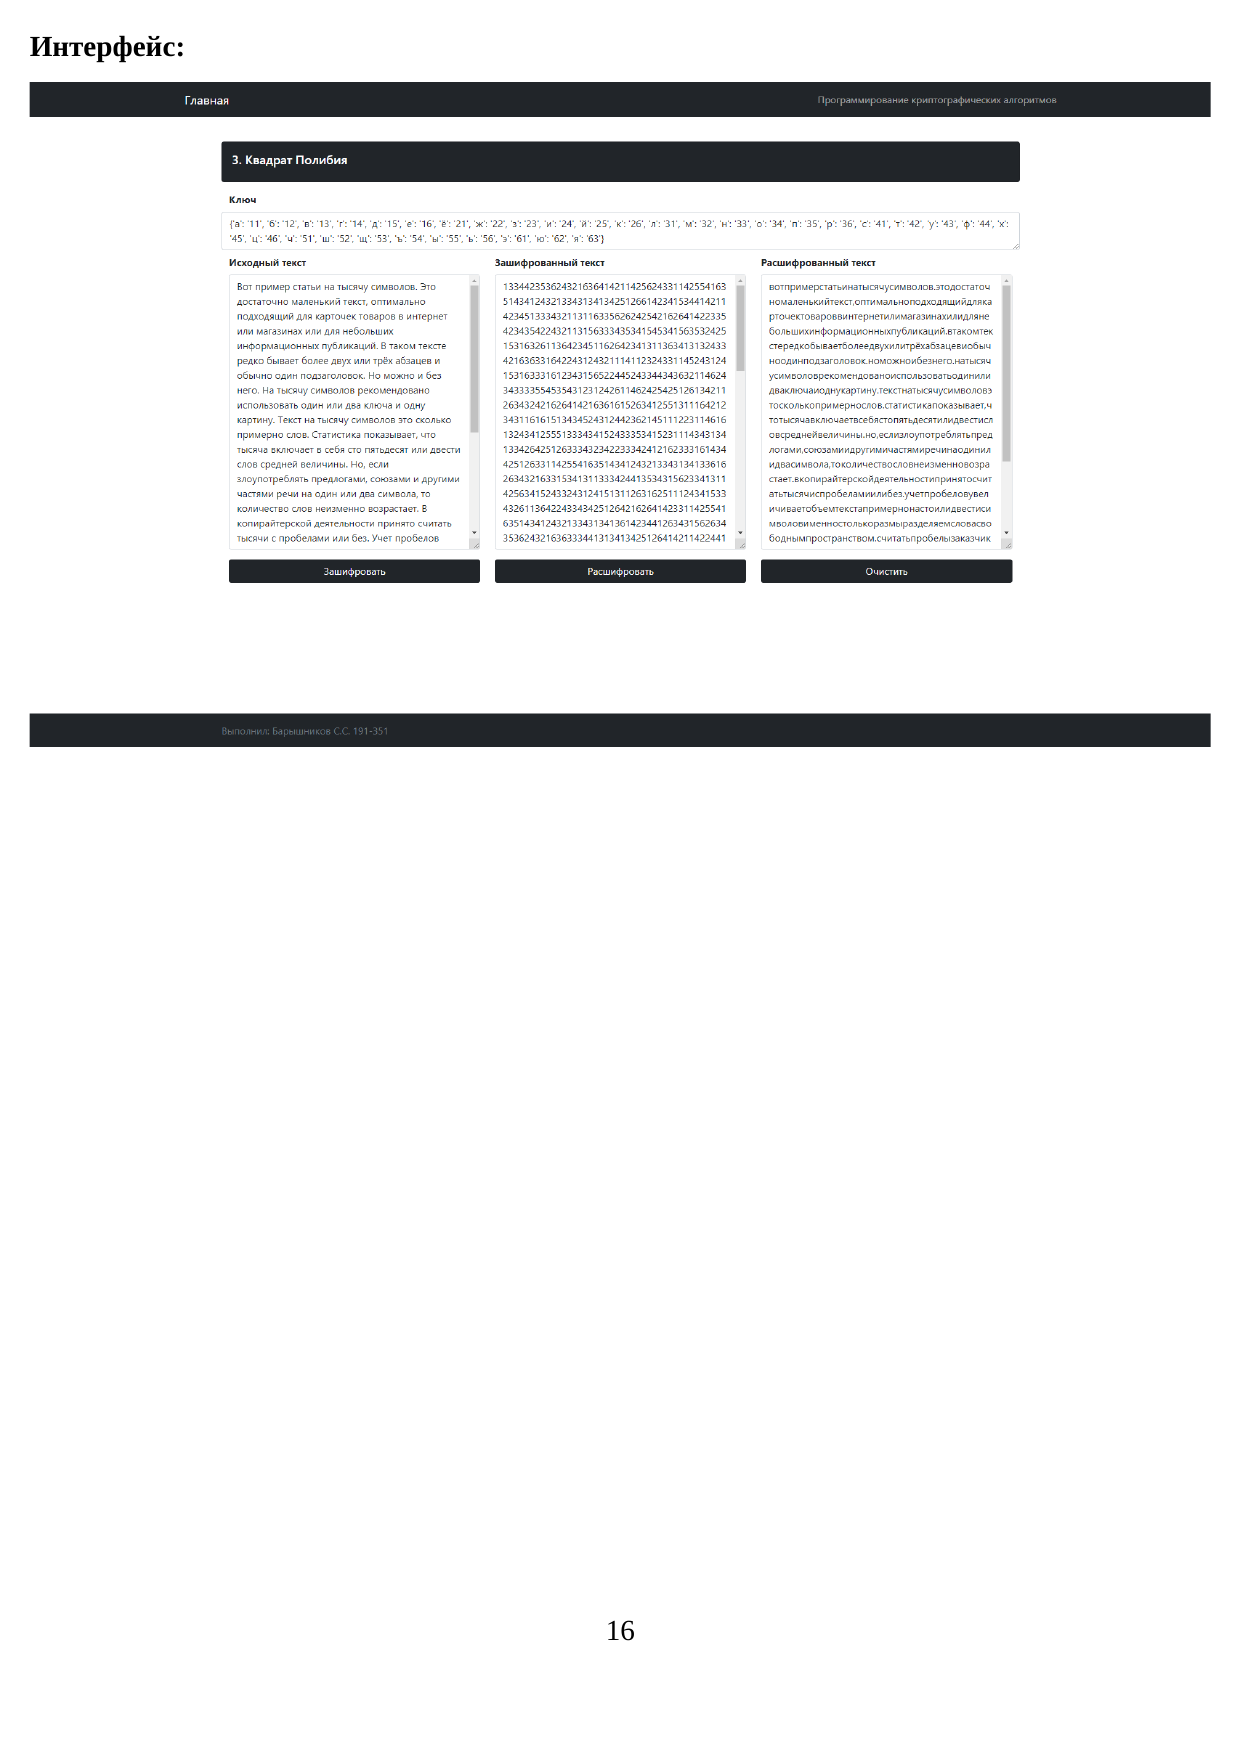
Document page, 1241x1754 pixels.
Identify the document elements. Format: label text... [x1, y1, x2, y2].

picture [29, 82, 1211, 747]
text Интерфейс: [29, 29, 1211, 63]
